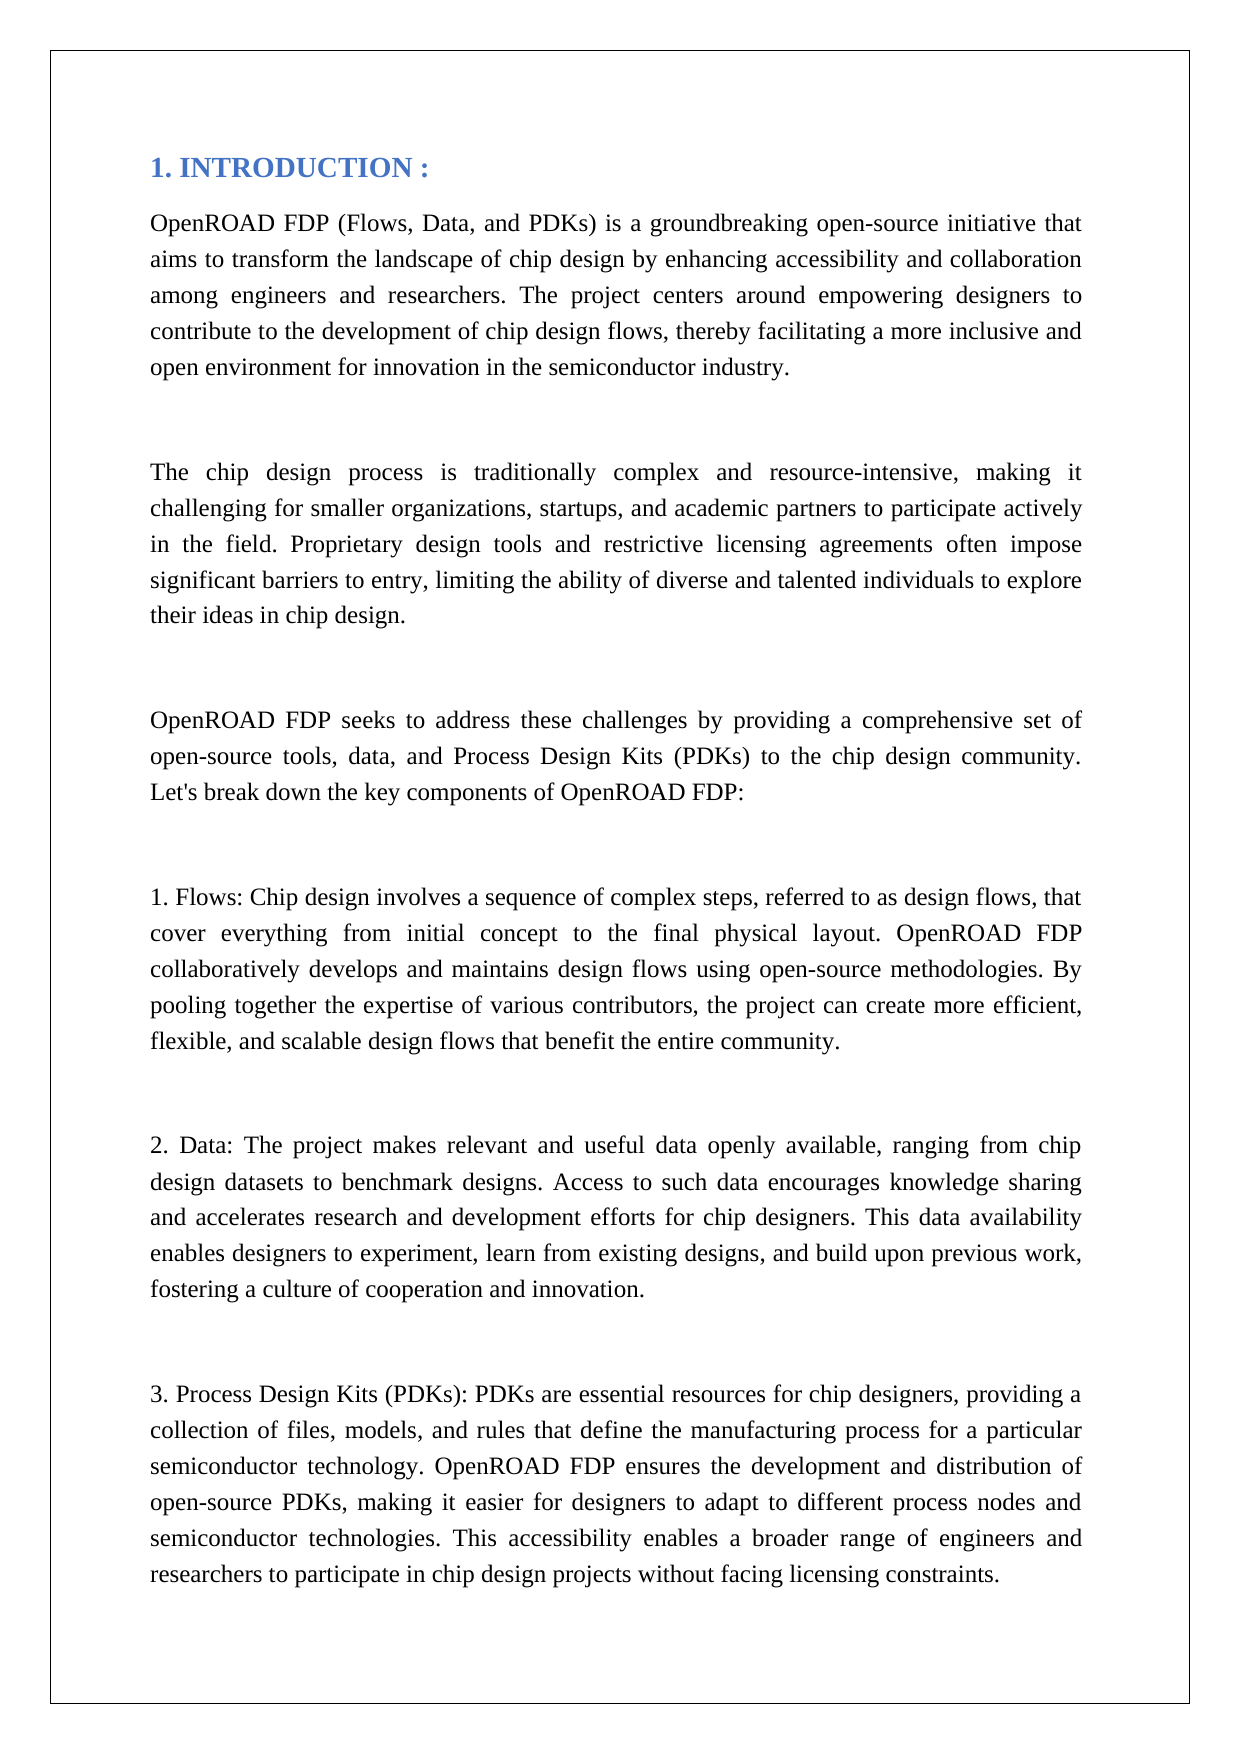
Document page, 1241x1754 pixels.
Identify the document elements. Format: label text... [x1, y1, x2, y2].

text 3. Process Design Kits (PDKs): PDKs are essential resources for chip designers, providing a collection of files, models, and rules that define the manufacturing process for a particular semiconductor technology. OpenROAD FDP ensures the development and distribution of open-source PDKs, making it easier for designers to adapt to different process nodes and semiconductor technologies. This accessibility enables a broader range of engineers and researchers to participate in chip design projects without facing licensing constraints. [150, 1379, 1083, 1588]
text The chip design process is traditionally complex and resource-intensive, making it challenging for smaller organizations, startups, and academic partners to participate actively in the field. Proprietary design tools and restrictive licensing agreements often impose significant barriers to entry, limiting the ability of diverse and talented individuals to explore their ideas in chip design. [150, 457, 1083, 629]
text 2. Data: The project makes relevant and useful data openly available, ranging from chip design datasets to benchmark designs. Access to such data encourages knowledge sharing and accelerates research and development efforts for chip designers. This data availability enables designers to experiment, learn from existing designs, and build upon previous work, fostering a culture of cooperation and innovation. [150, 1131, 1083, 1303]
text 1. Flows: Chip design involves a sequence of complex steps, referred to as design flows, that cover everything from initial concept to the final physical layout. OpenROAD FDP collaboratively develops and maintains design flows using open-source methodologies. By pooling together the expertise of various contributors, the project can create more efficient, flexible, and scalable design flows that benefit the entire community. [150, 882, 1083, 1054]
text OpenROAD FDP (Flows, Data, and PDKs) is a groundbreaking open-source initiative that aims to transform the landscape of chip design by enhancing accessibility and collaboration among engineers and researchers. The project centers around empowering designers to contribute to the development of chip design flows, thereby facilitating a more inclusive and open environment for innovation in the semiconductor industry. [150, 208, 1083, 381]
text OpenROAD FDP seeks to address these challenges by providing a comprehensive set of open-source tools, data, and Process Design Kits (PDKs) to the chip design community. Let's break down the key components of OpenROAD FDP: [150, 705, 1083, 806]
text 1. INTRODUCTION : [150, 150, 1083, 183]
